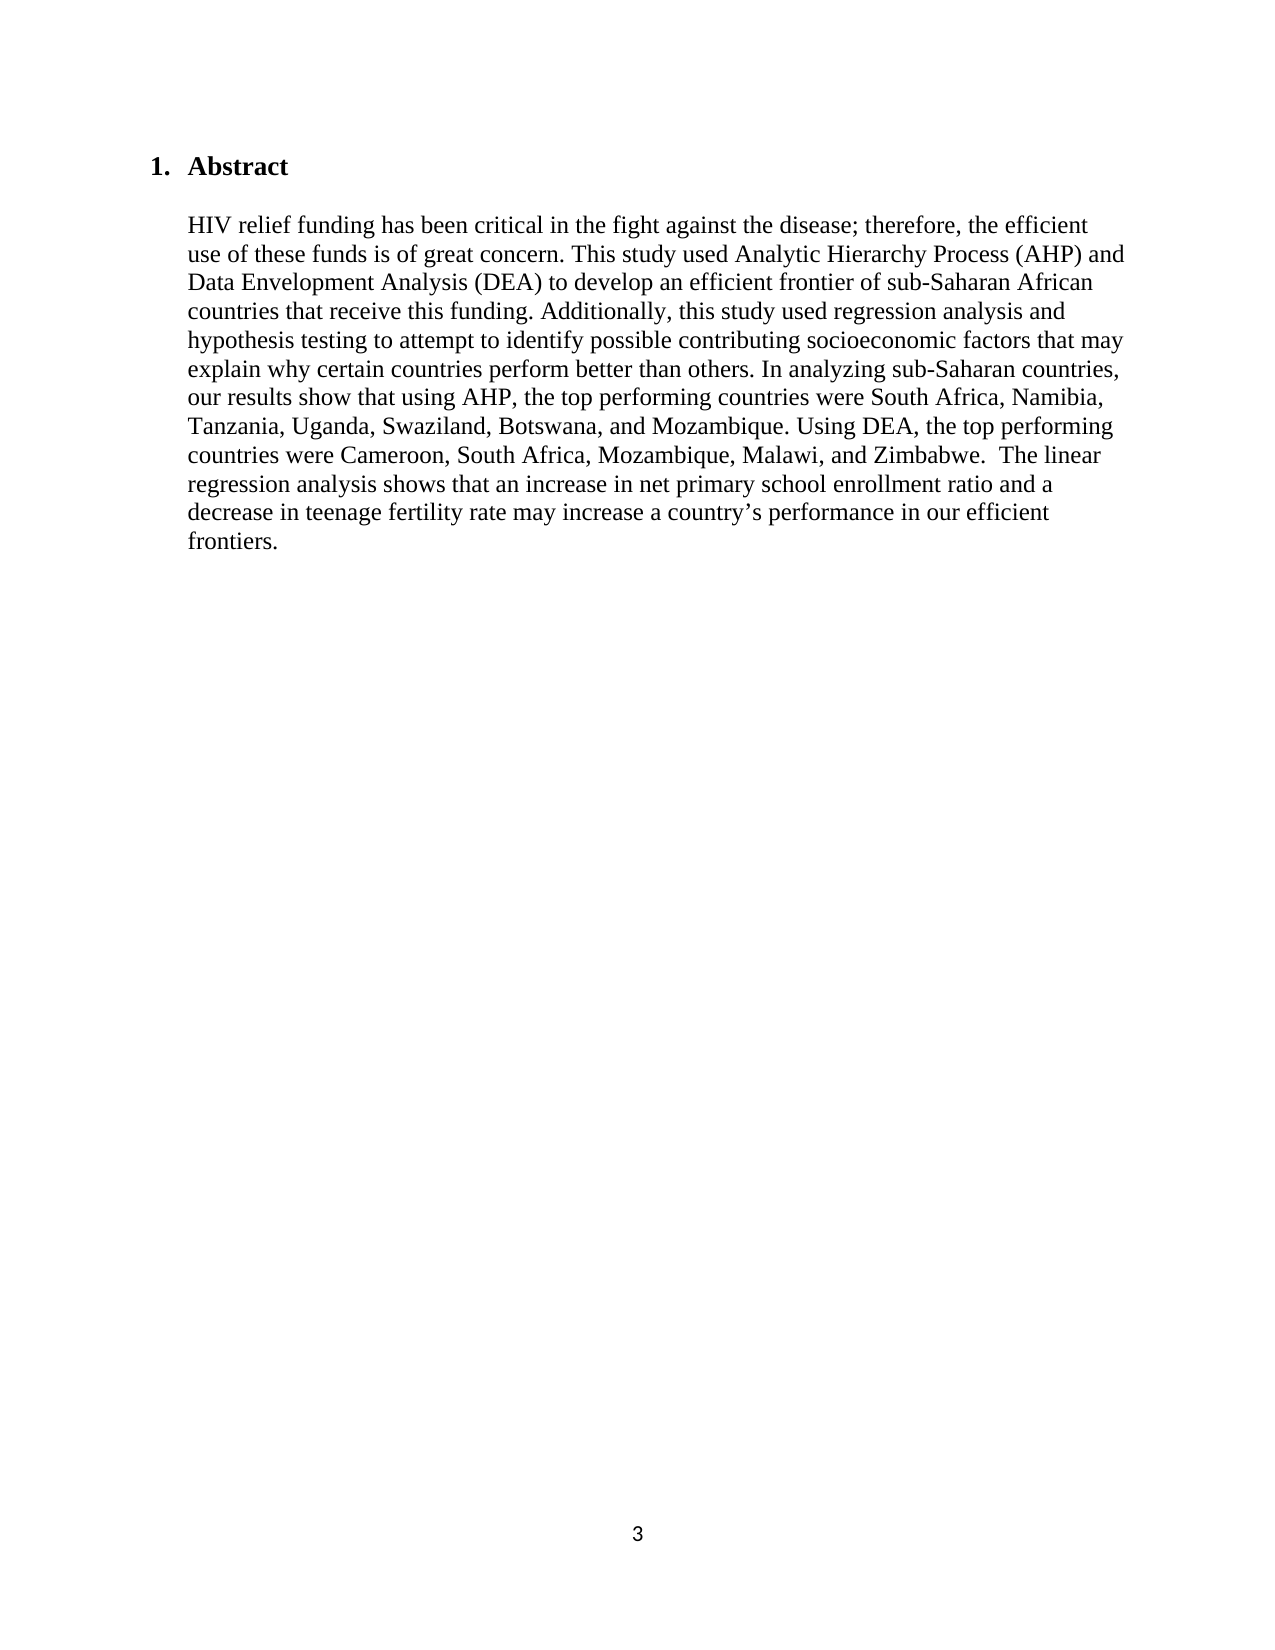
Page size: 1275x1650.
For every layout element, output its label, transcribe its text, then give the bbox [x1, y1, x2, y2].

text HIV relief funding has been critical in the fight against the disease; therefore, the efficient use of these funds is of great concern. This study used Analytic Hierarchy Process (AHP) and Data Envelopment Analysis (DEA) to develop an efficient frontier of sub-Saharan African countries that receive this funding. Additionally, this study used regression analysis and hypothesis testing to attempt to identify possible contributing socioeconomic factors that may explain why certain countries perform better than others. In analyzing sub-Saharan countries, our results show that using AHP, the top performing countries were South Africa, Namibia, Tanzania, Uganda, Swaziland, Botswana, and Mozambique. Using DEA, the top performing countries were Cameroon, South Africa, Mozambique, Malawi, and Zimbabwe. The linear regression analysis shows that an increase in net primary school enrollment ratio and a decrease in teenage fertility rate may increase a country’s performance in our efficient frontiers. [187, 210, 1125, 555]
list Abstract [150, 150, 1125, 181]
